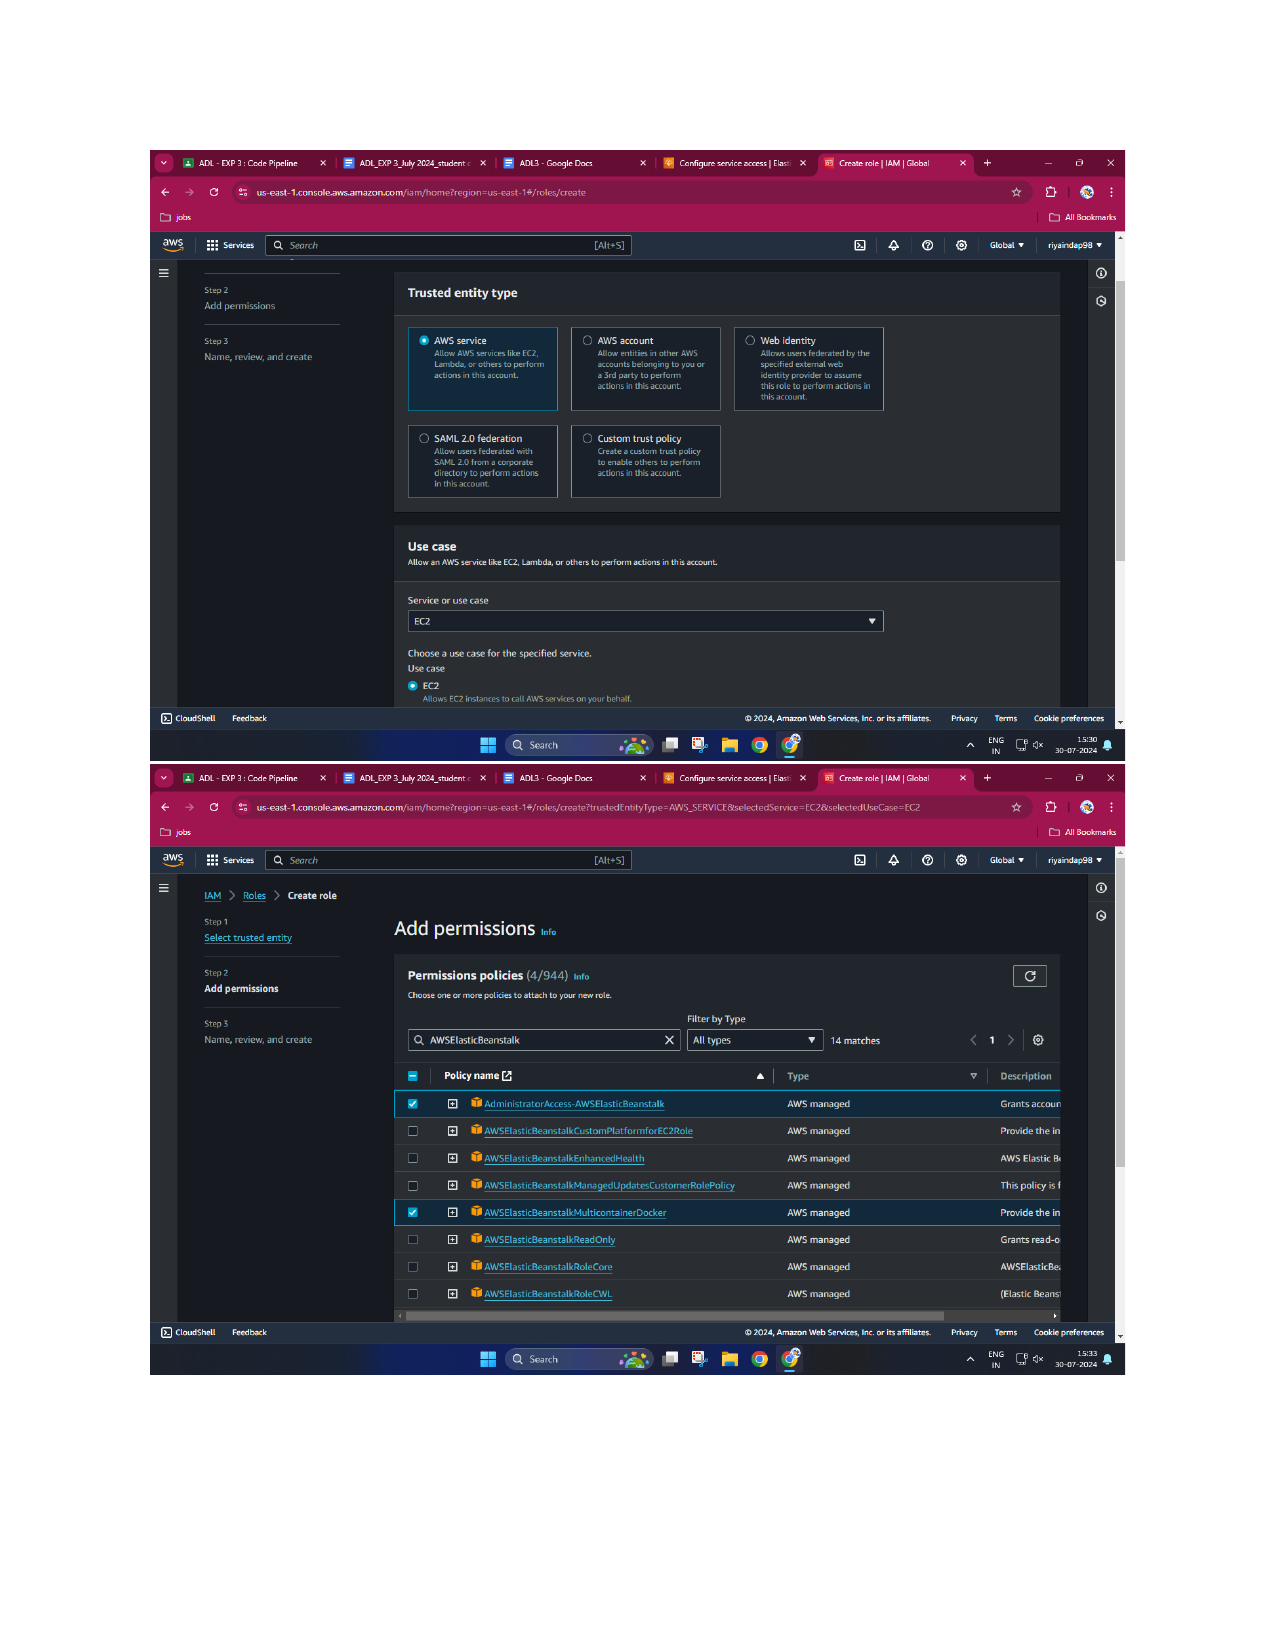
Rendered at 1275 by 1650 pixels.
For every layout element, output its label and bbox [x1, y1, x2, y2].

picture [150, 764, 1125, 1375]
picture [150, 150, 1125, 761]
